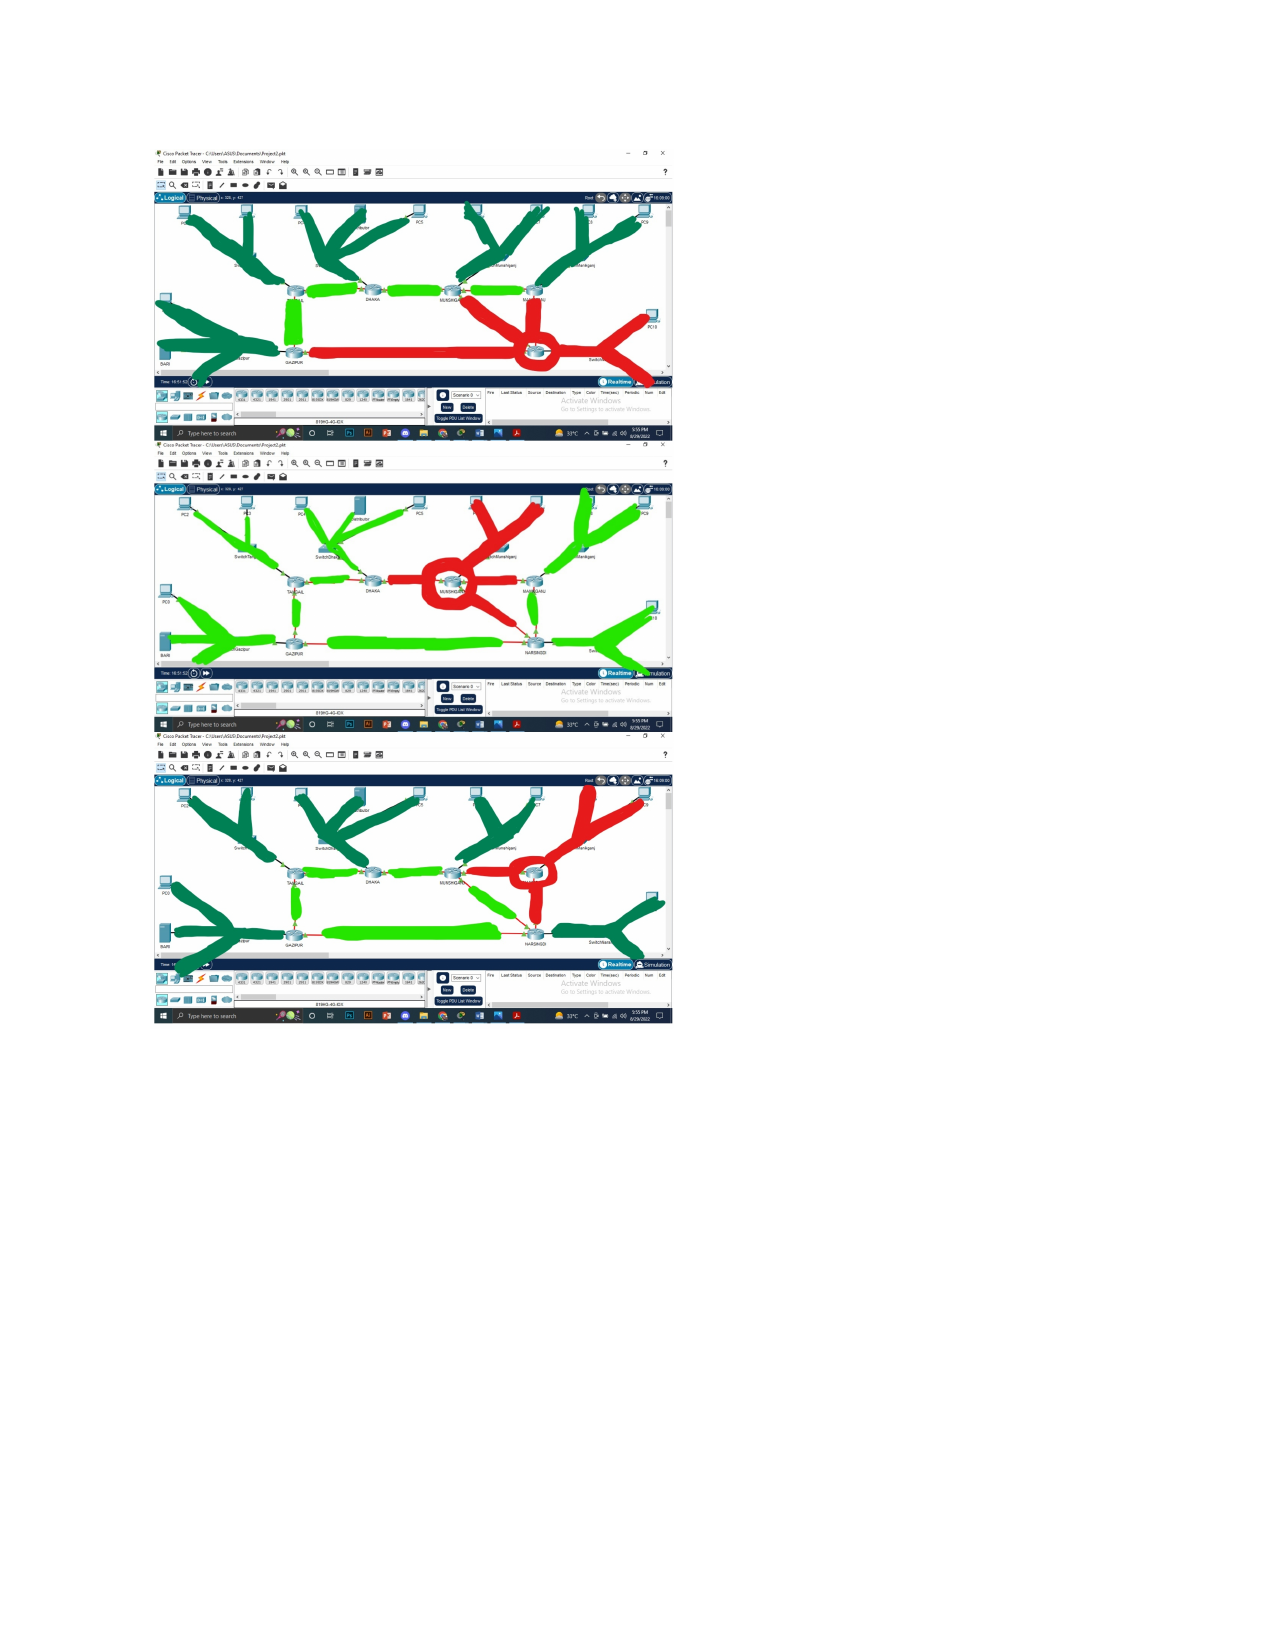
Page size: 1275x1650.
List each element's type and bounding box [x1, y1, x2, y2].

picture [150, 149, 674, 1029]
